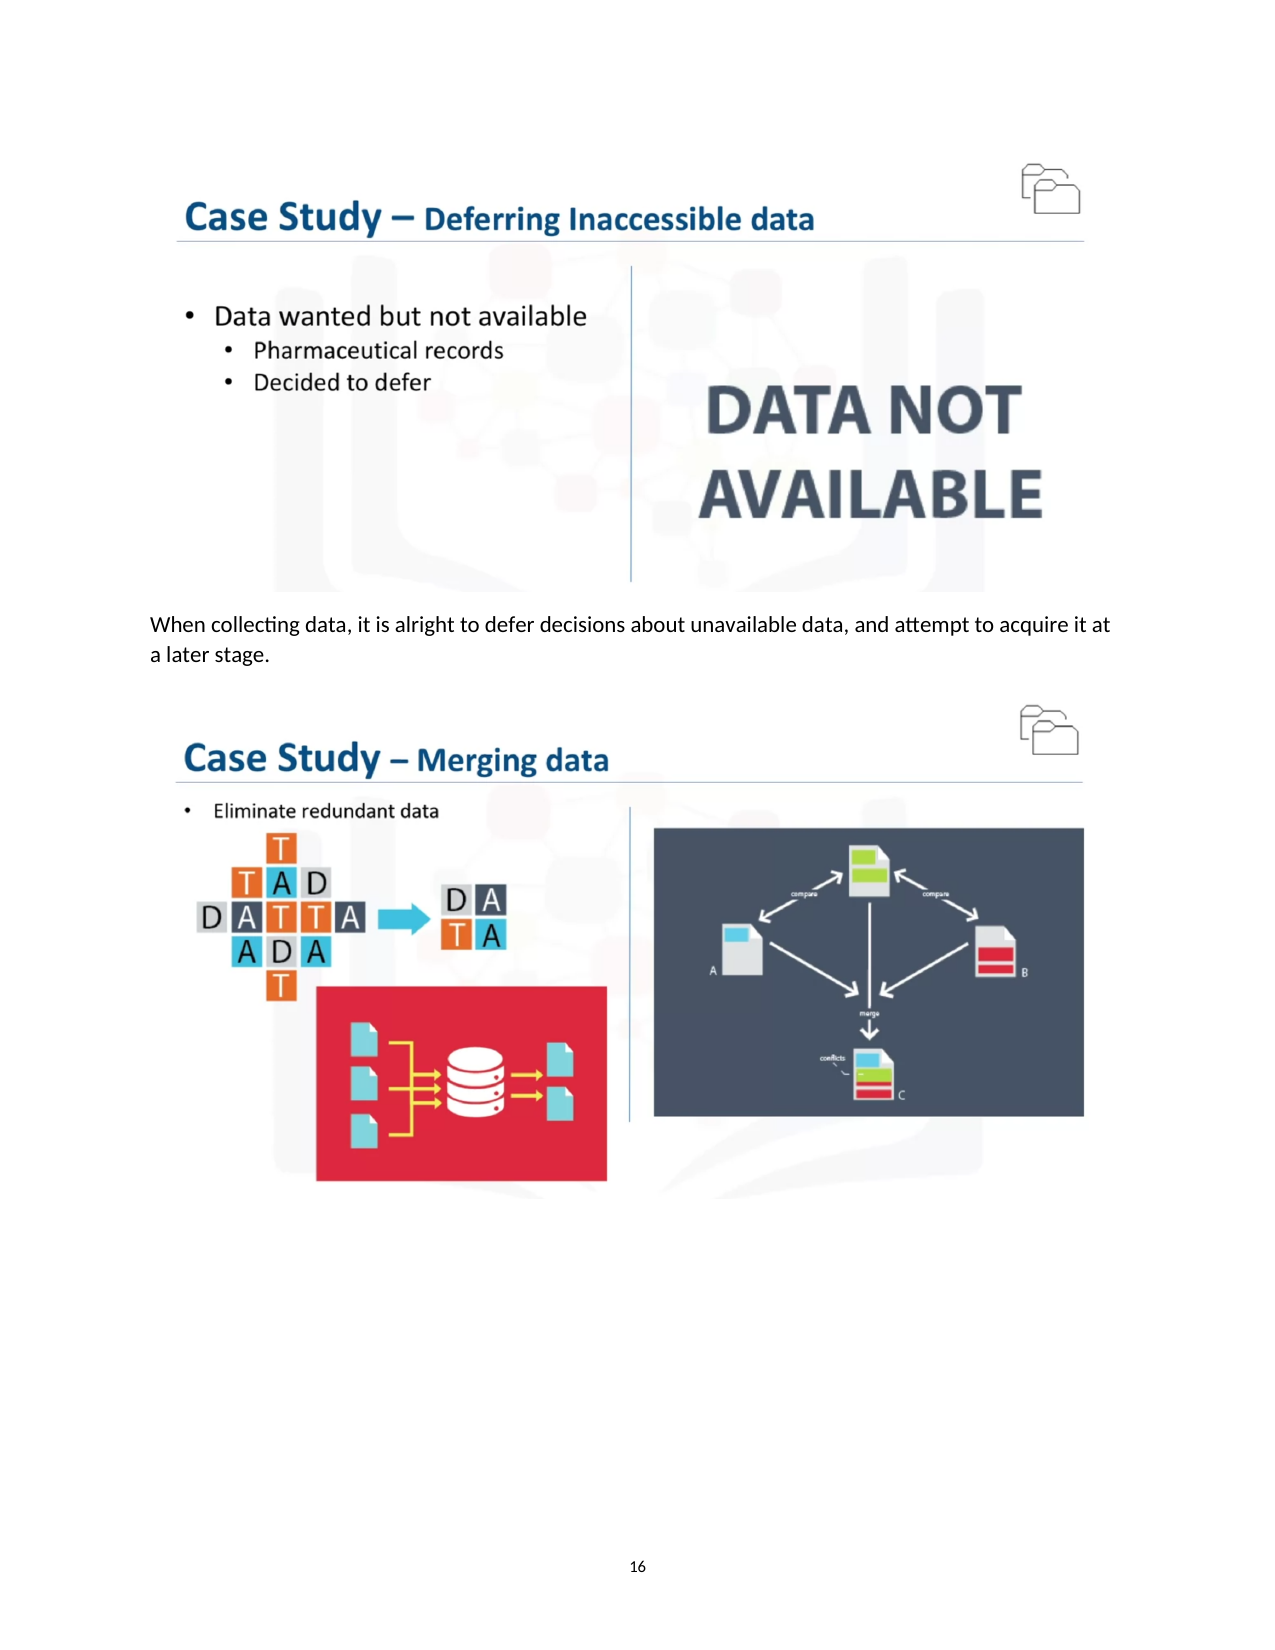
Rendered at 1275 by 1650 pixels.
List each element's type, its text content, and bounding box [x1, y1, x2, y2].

picture [150, 687, 1125, 1199]
text When collecting data, it is alright to defer decisions about unavailable data, and attempt to acquire it at a later stage. [150, 610, 1125, 668]
picture [150, 150, 1125, 592]
